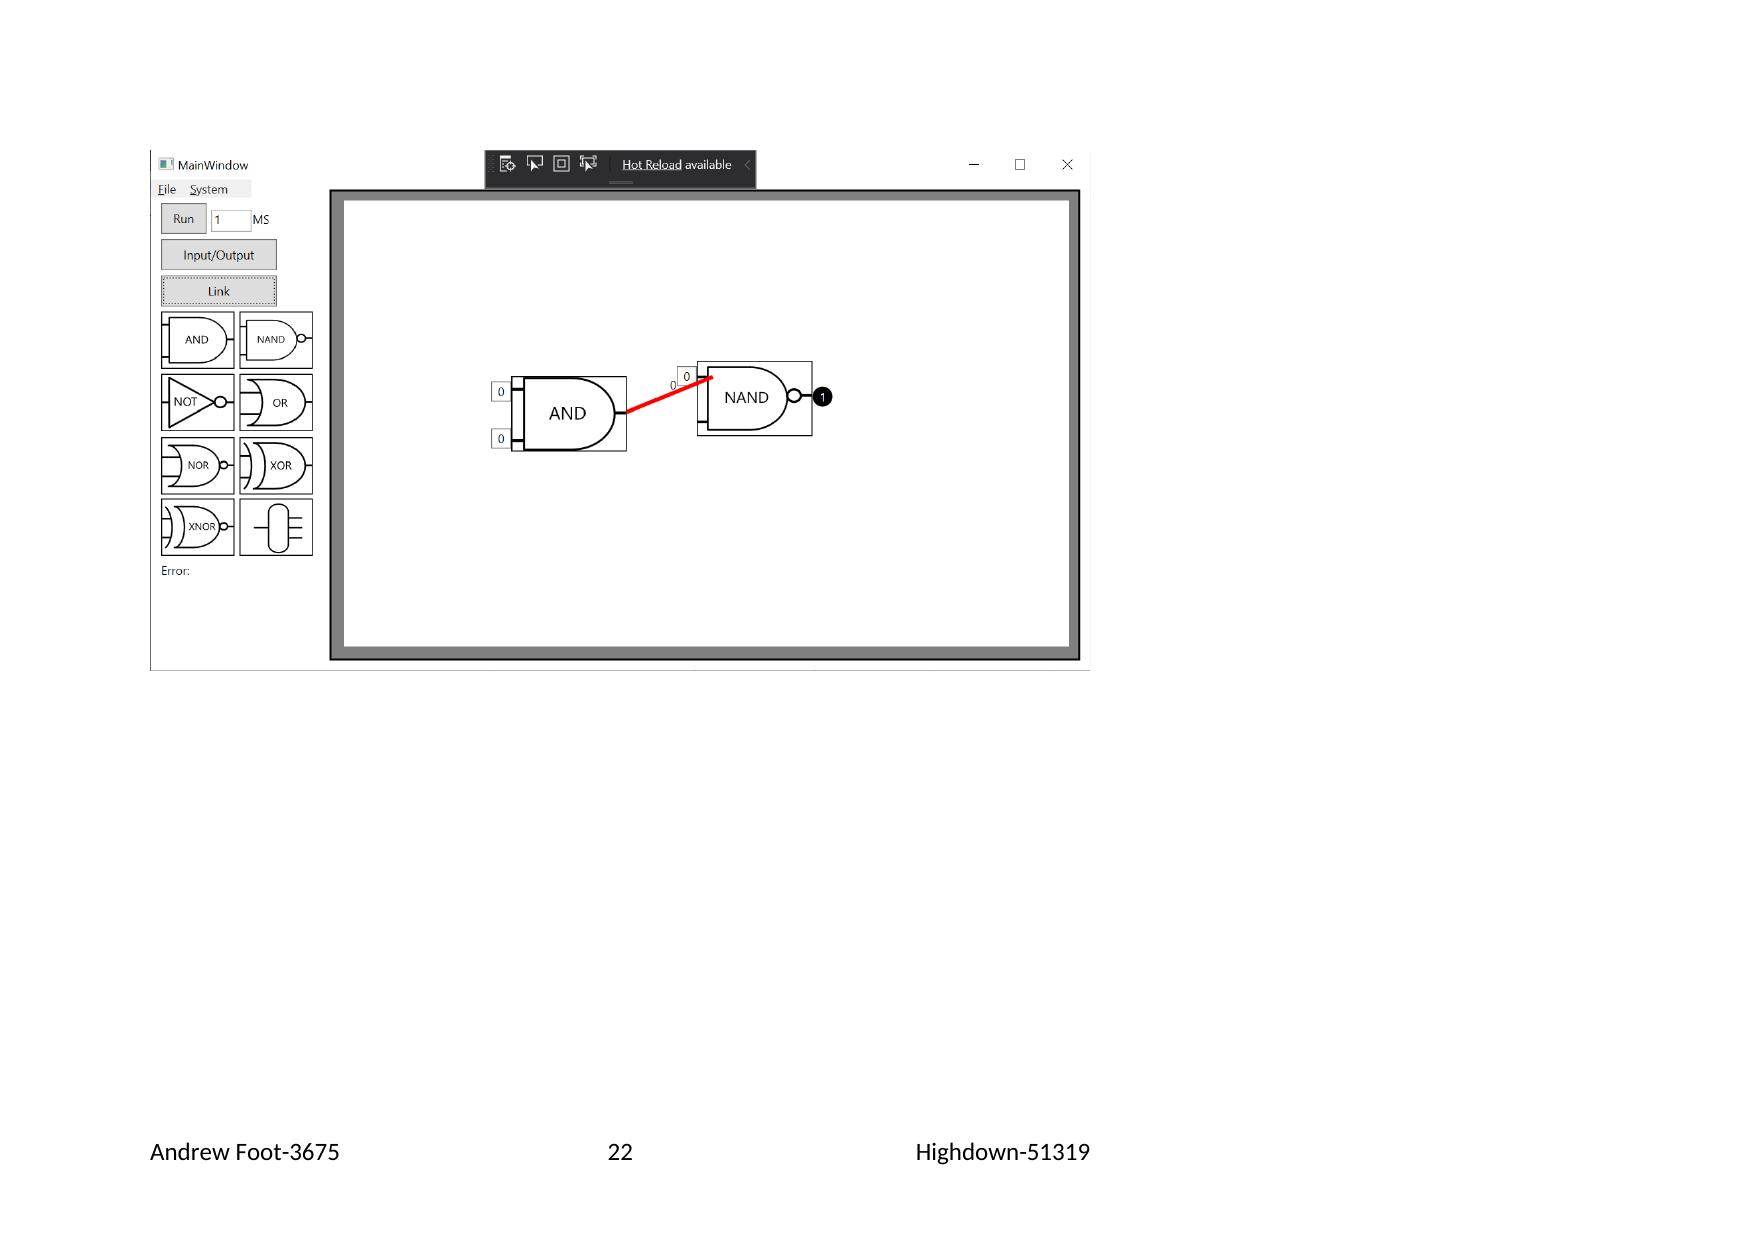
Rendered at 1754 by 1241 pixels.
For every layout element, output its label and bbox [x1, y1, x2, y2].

picture [150, 150, 1091, 671]
